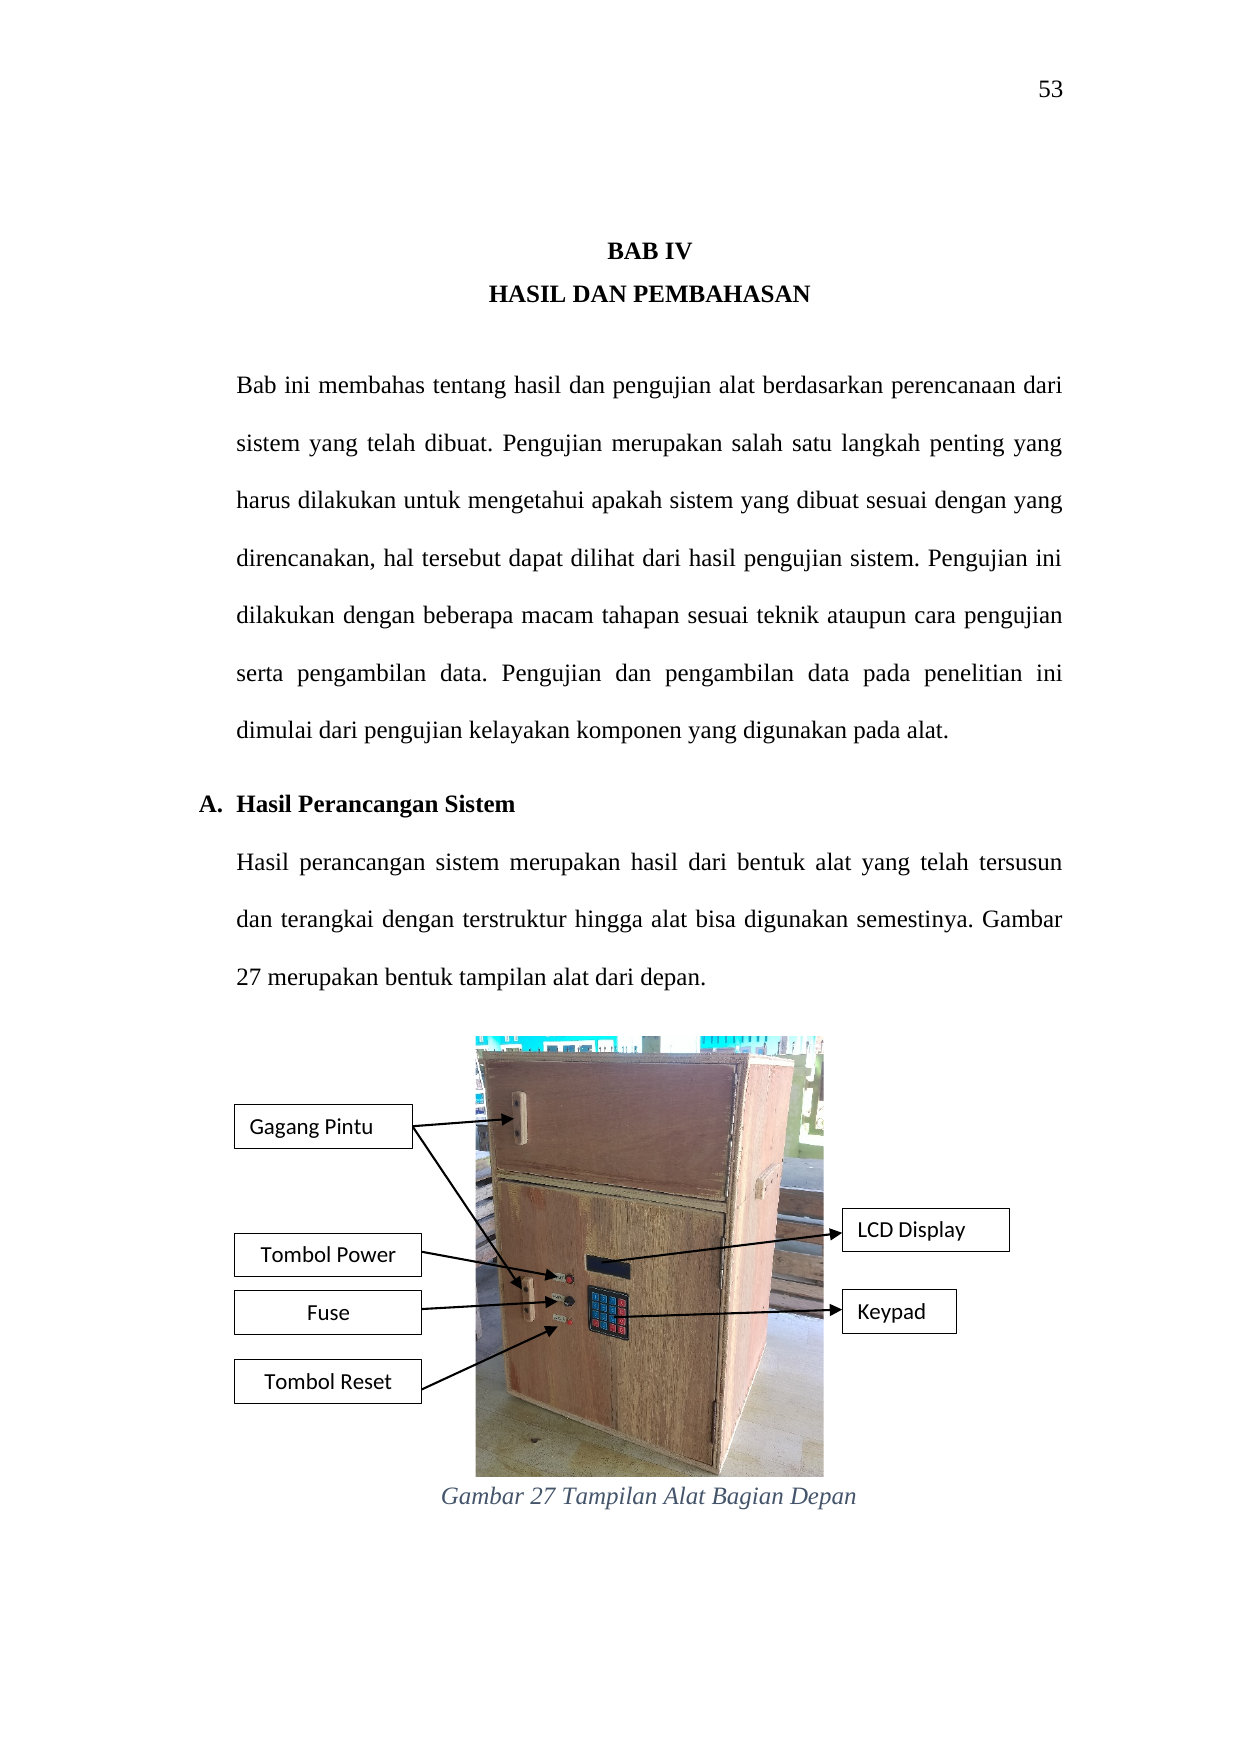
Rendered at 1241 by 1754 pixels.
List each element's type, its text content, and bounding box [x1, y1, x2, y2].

picture [475, 1223, 503, 1265]
text BAB IV [236, 236, 1063, 265]
text HASIL DAN PEMBAHASAN [236, 279, 1063, 308]
list Hasil Perancangan Sistem [199, 789, 1063, 818]
picture [475, 1036, 824, 1477]
text Gambar 27 Tampilan Alat Bagian Depan [236, 1481, 1063, 1509]
text Hasil perancangan sistem merupakan hasil dari bentuk alat yang telah tersusun dan terangkai dengan terstruktur hingga alat bisa digunakan semestinya. Gambar 27 merupakan bentuk tampilan alat dari depan. [236, 847, 1063, 991]
text Bab ini membahas tentang hasil dan pengujian alat berdasarkan perencanaan dari sistem yang telah dibuat. Pengujian merupakan salah satu langkah penting yang harus dilakukan untuk mengetahui apakah sistem yang dibuat sesuai dengan yang direncanakan, hal tersebut dapat dilihat dari hasil pengujian sistem. Pengujian ini dilakukan dengan beberapa macam tahapan sesuai teknik ataupun cara pengujian serta pengambilan data. Pengujian dan pengambilan data pada penelitian ini dimulai dari pengujian kelayakan komponen yang digunakan pada alat. [236, 370, 1063, 744]
